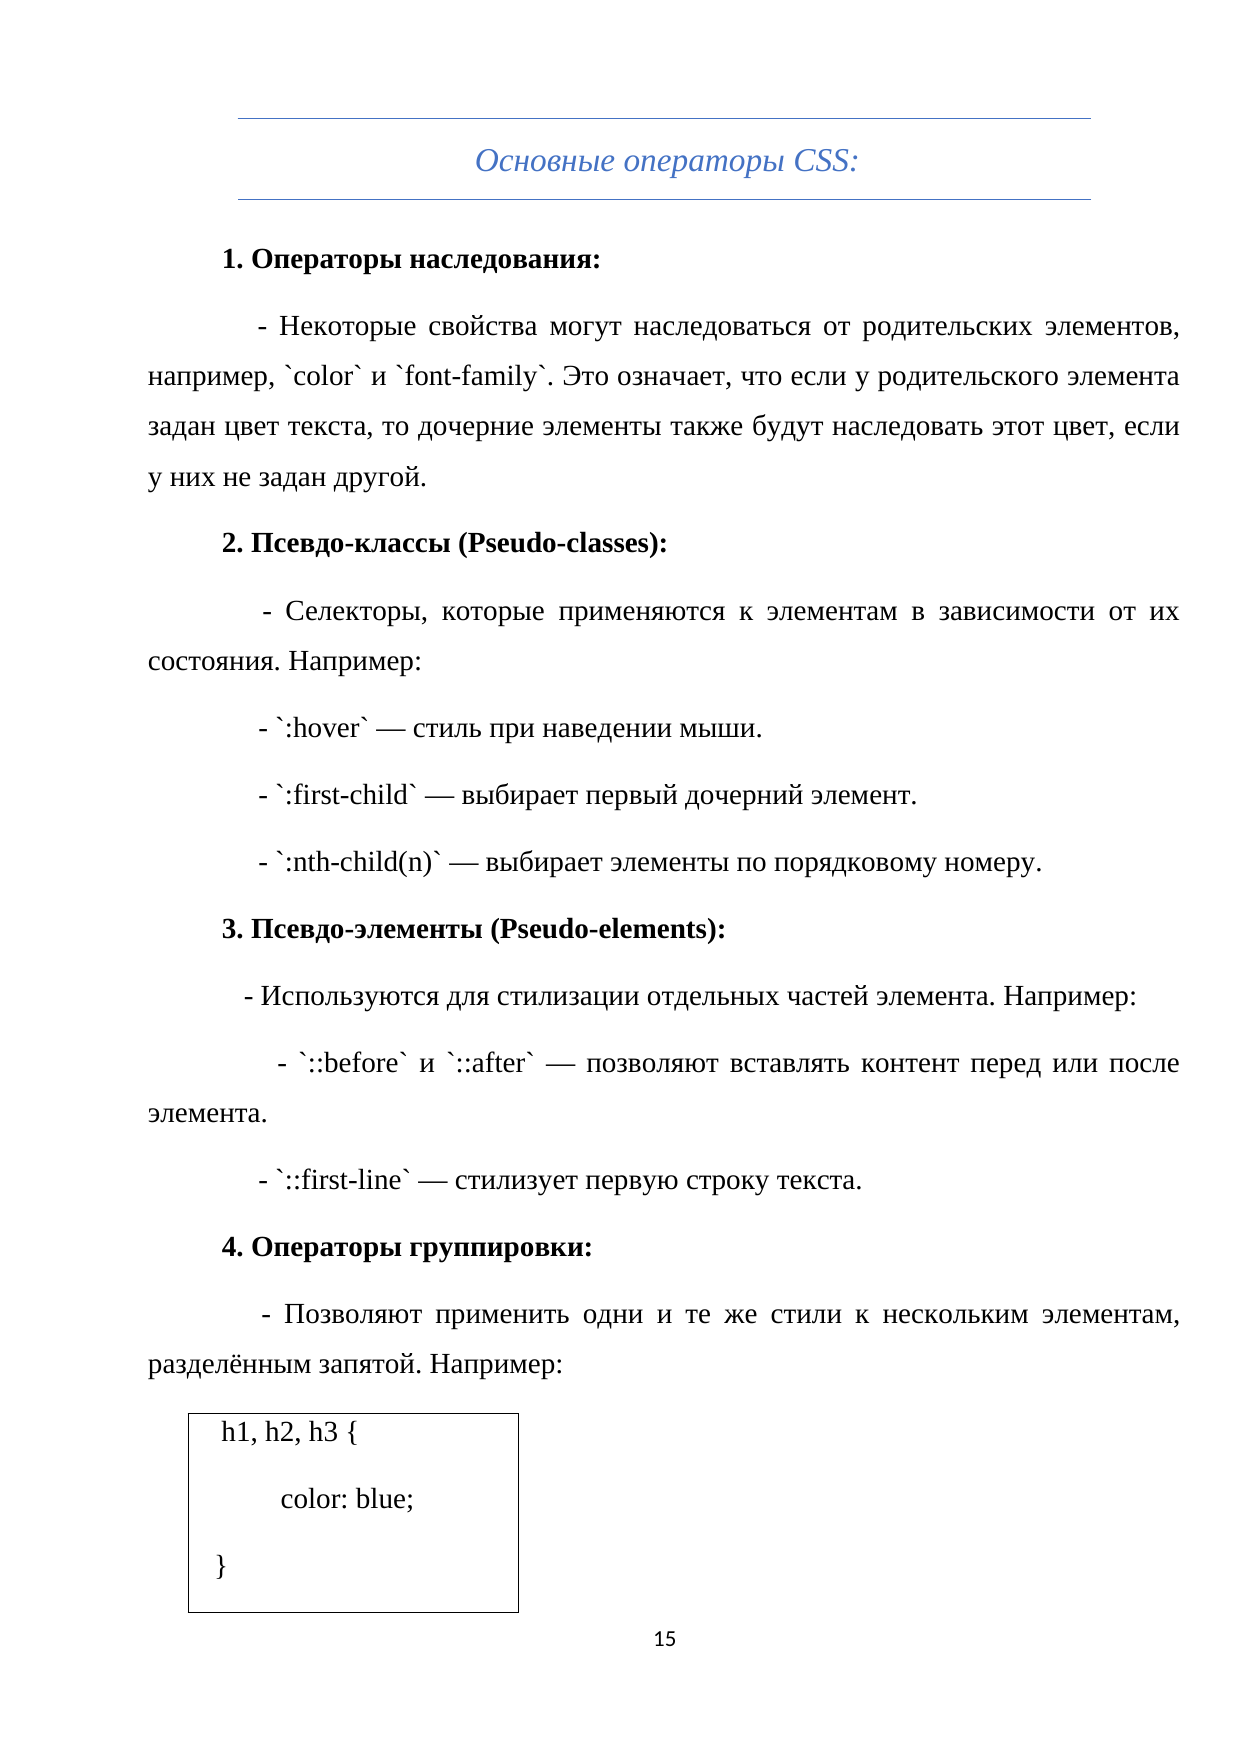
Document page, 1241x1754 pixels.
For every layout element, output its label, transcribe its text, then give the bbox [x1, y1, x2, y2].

text - Используются для стилизации отдельных частей элемента. Например: [148, 978, 1181, 1011]
text 2. Псевдо-классы (Pseudo-classes): [148, 526, 1181, 559]
text - Позволяют применить одни и те же стили к нескольким элементам, разделённым запятой. Например: [148, 1296, 1181, 1380]
text 1. Операторы наследования: [148, 241, 1181, 274]
text - Некоторые свойства могут наследоваться от родительских элементов, например, `color` и `font-family`. Это означает, что если у родительского элемента задан цвет текста, то дочерние элементы также будут наследовать этот цвет, если у них не задан другой. [148, 308, 1181, 492]
text - `::first-line` — стилизует первую строку текста. [148, 1162, 1181, 1196]
table_header h1, h2, h3 { color: blue; } [189, 1414, 518, 1612]
text - Селекторы, которые применяются к элементам в зависимости от их состояния. Например: [148, 593, 1181, 676]
text - `:hover` — стиль при наведении мыши. [148, 710, 1181, 743]
text - `:first-child` — выбирает первый дочерний элемент. [148, 777, 1181, 810]
text - `::before` и `::after` — позволяют вставлять контент перед или после элемента. [148, 1045, 1181, 1129]
text 3. Псевдо-элементы (Pseudo-elements): [148, 911, 1181, 944]
text 4. Операторы группировки: [148, 1229, 1181, 1263]
text - `:nth-child(n)` — выбирает элементы по порядковому номеру. [148, 844, 1181, 877]
text Основные операторы CSS: [238, 119, 1091, 199]
